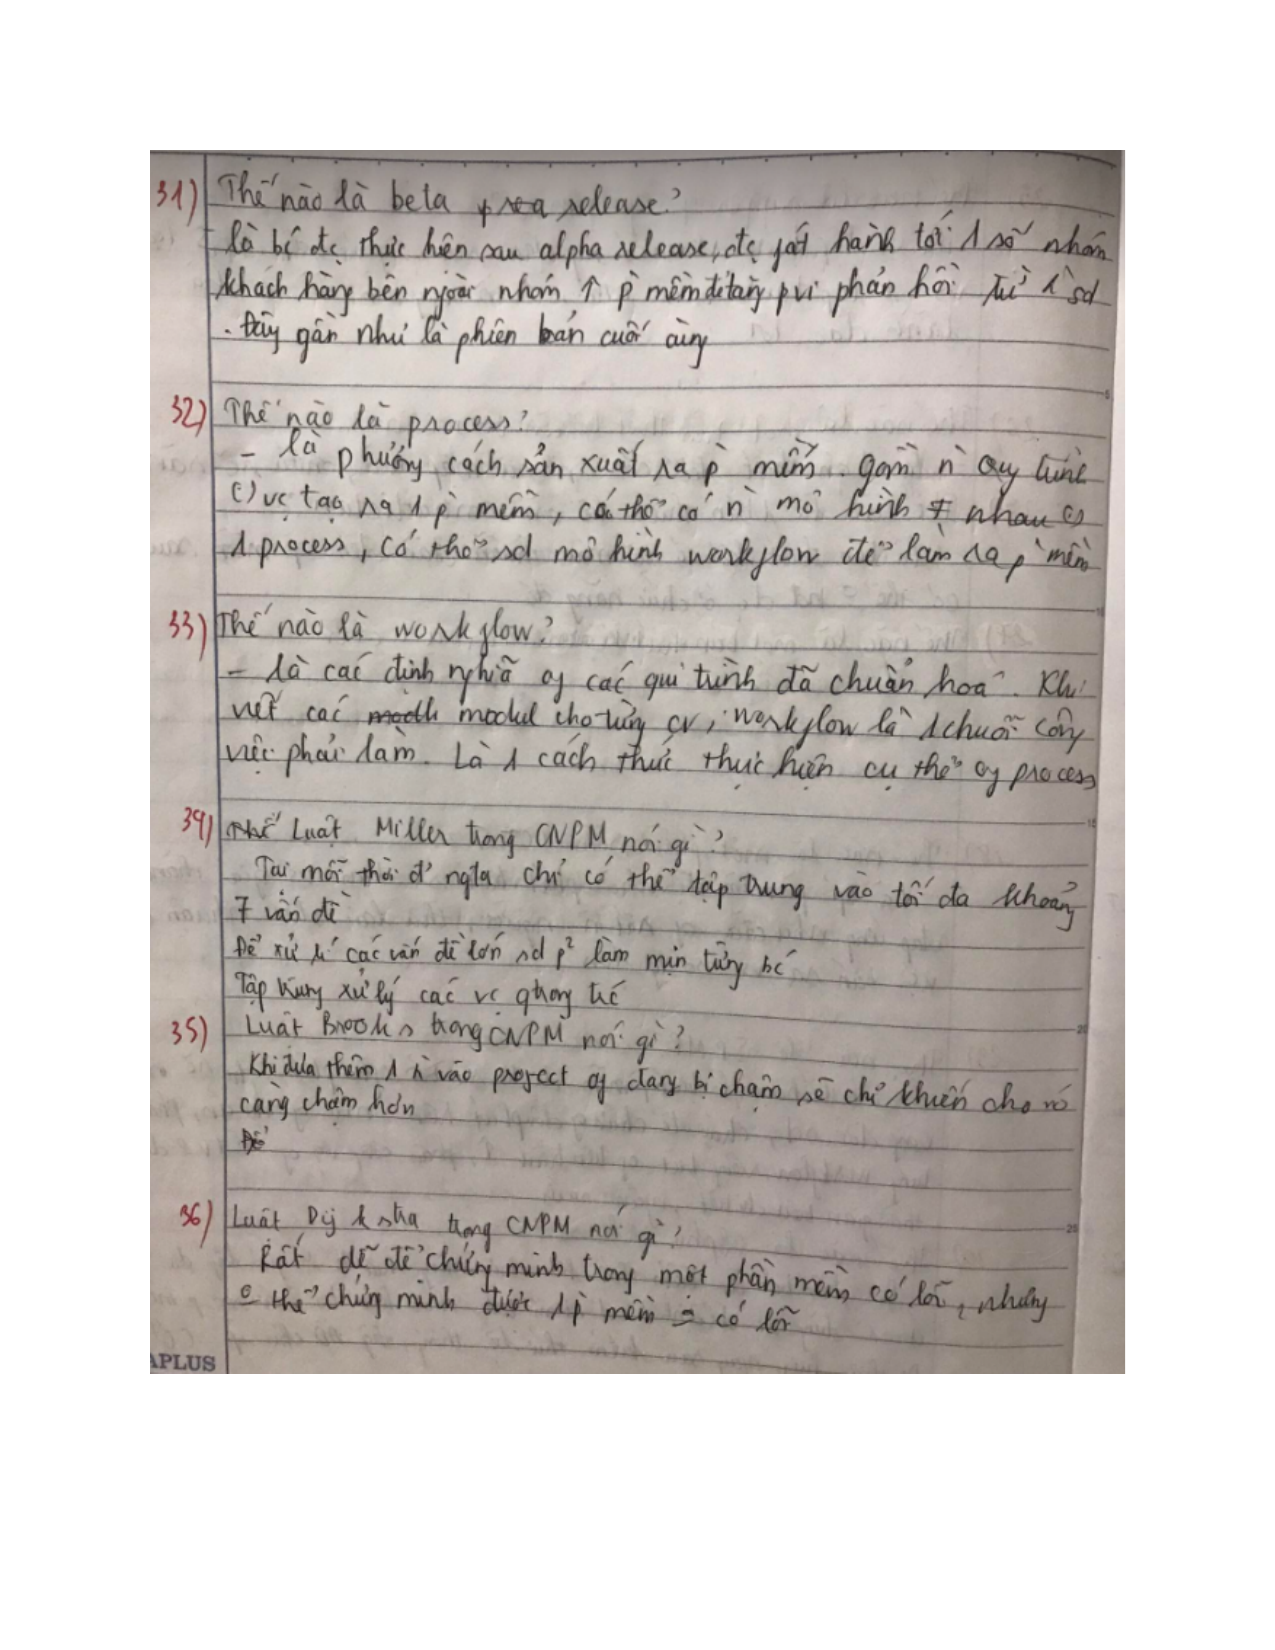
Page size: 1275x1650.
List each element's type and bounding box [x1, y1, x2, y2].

picture [150, 150, 1125, 1374]
